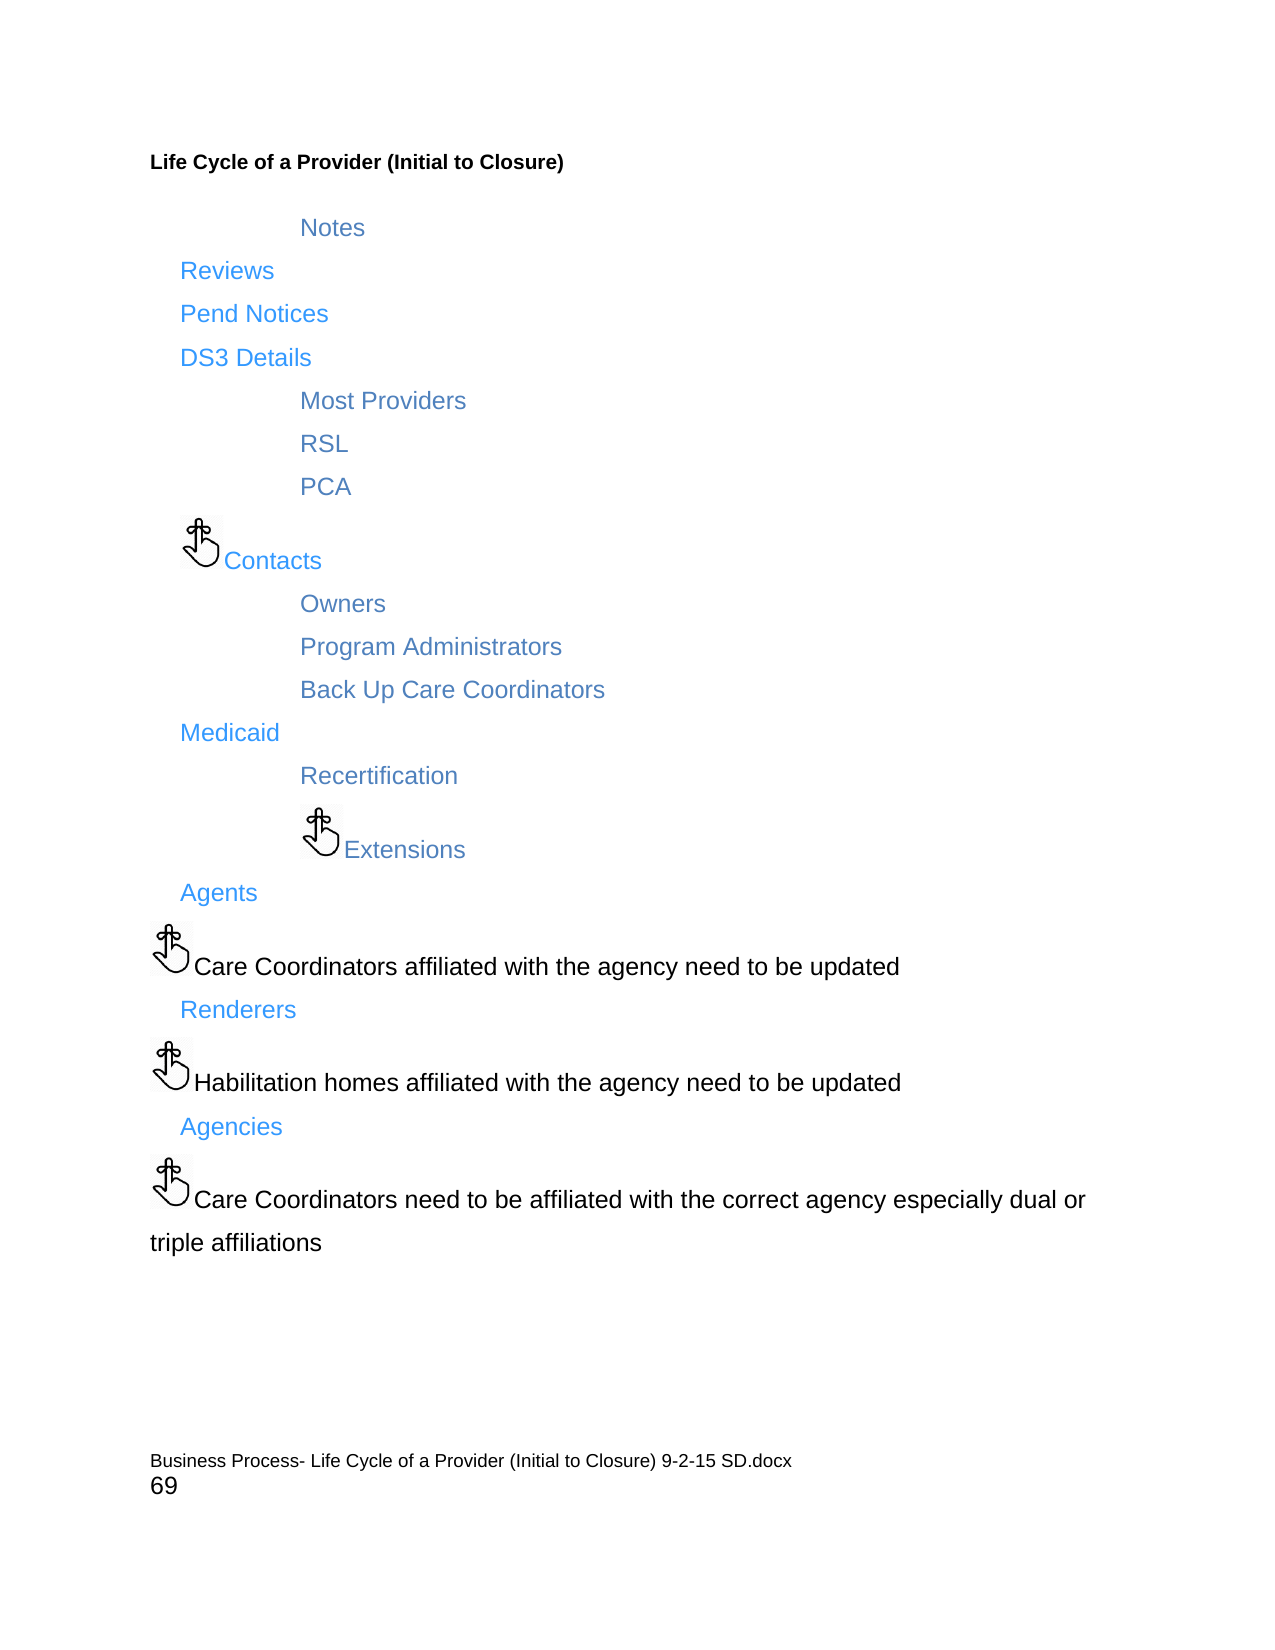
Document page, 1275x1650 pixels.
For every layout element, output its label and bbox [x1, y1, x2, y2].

picture [150, 921, 194, 976]
picture [180, 515, 224, 569]
picture [150, 1154, 194, 1209]
picture [300, 804, 344, 859]
picture [150, 1037, 194, 1092]
